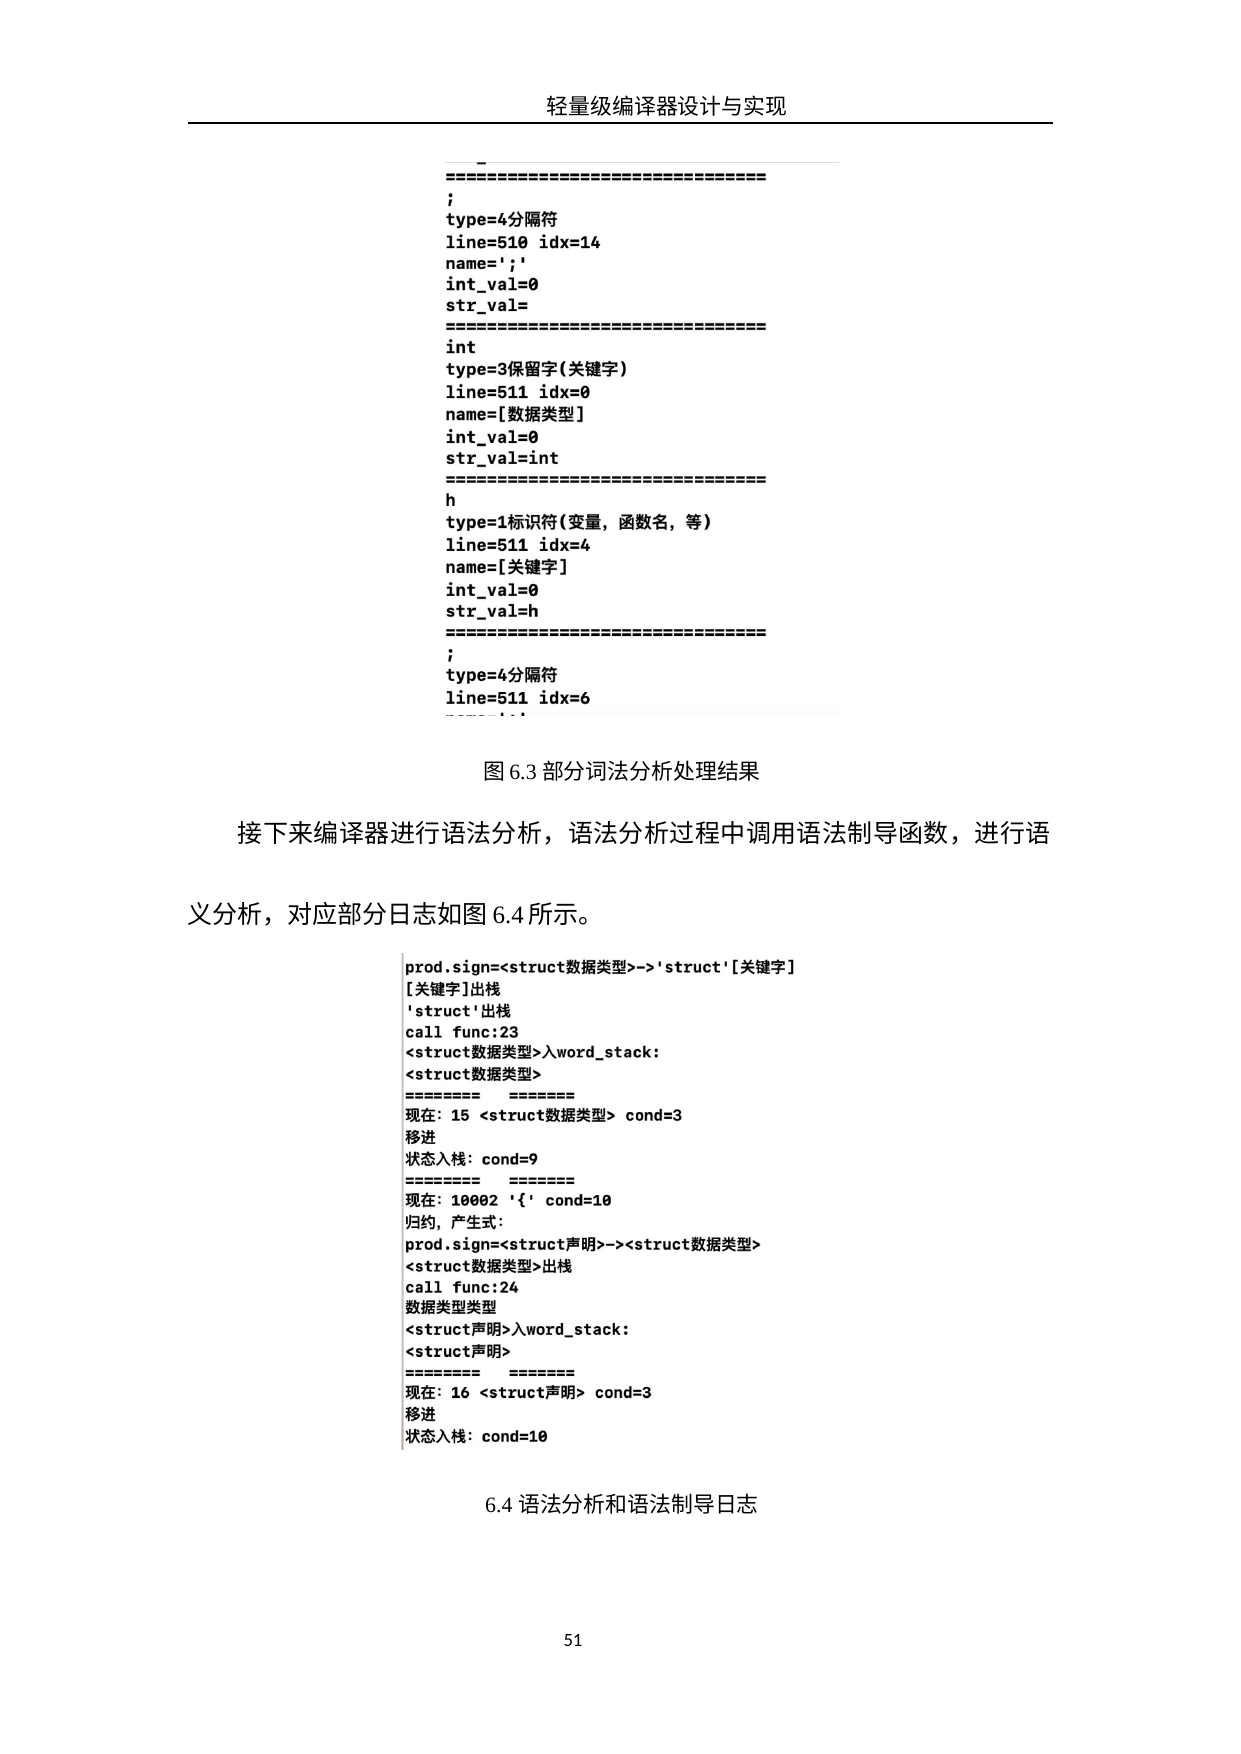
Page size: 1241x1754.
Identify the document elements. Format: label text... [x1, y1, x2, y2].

picture [401, 953, 843, 1450]
text 接下来编译器进行语法分析，语法分析过程中调用语法制导函数，进行语义分析，对应部分日志如图6.4所示。 [187, 799, 1053, 945]
text 图6.3 部分词法分析处理结果 [187, 754, 1053, 786]
picture [444, 162, 840, 716]
text 6.4 语法分析和语法制导日志 [187, 1486, 1053, 1519]
